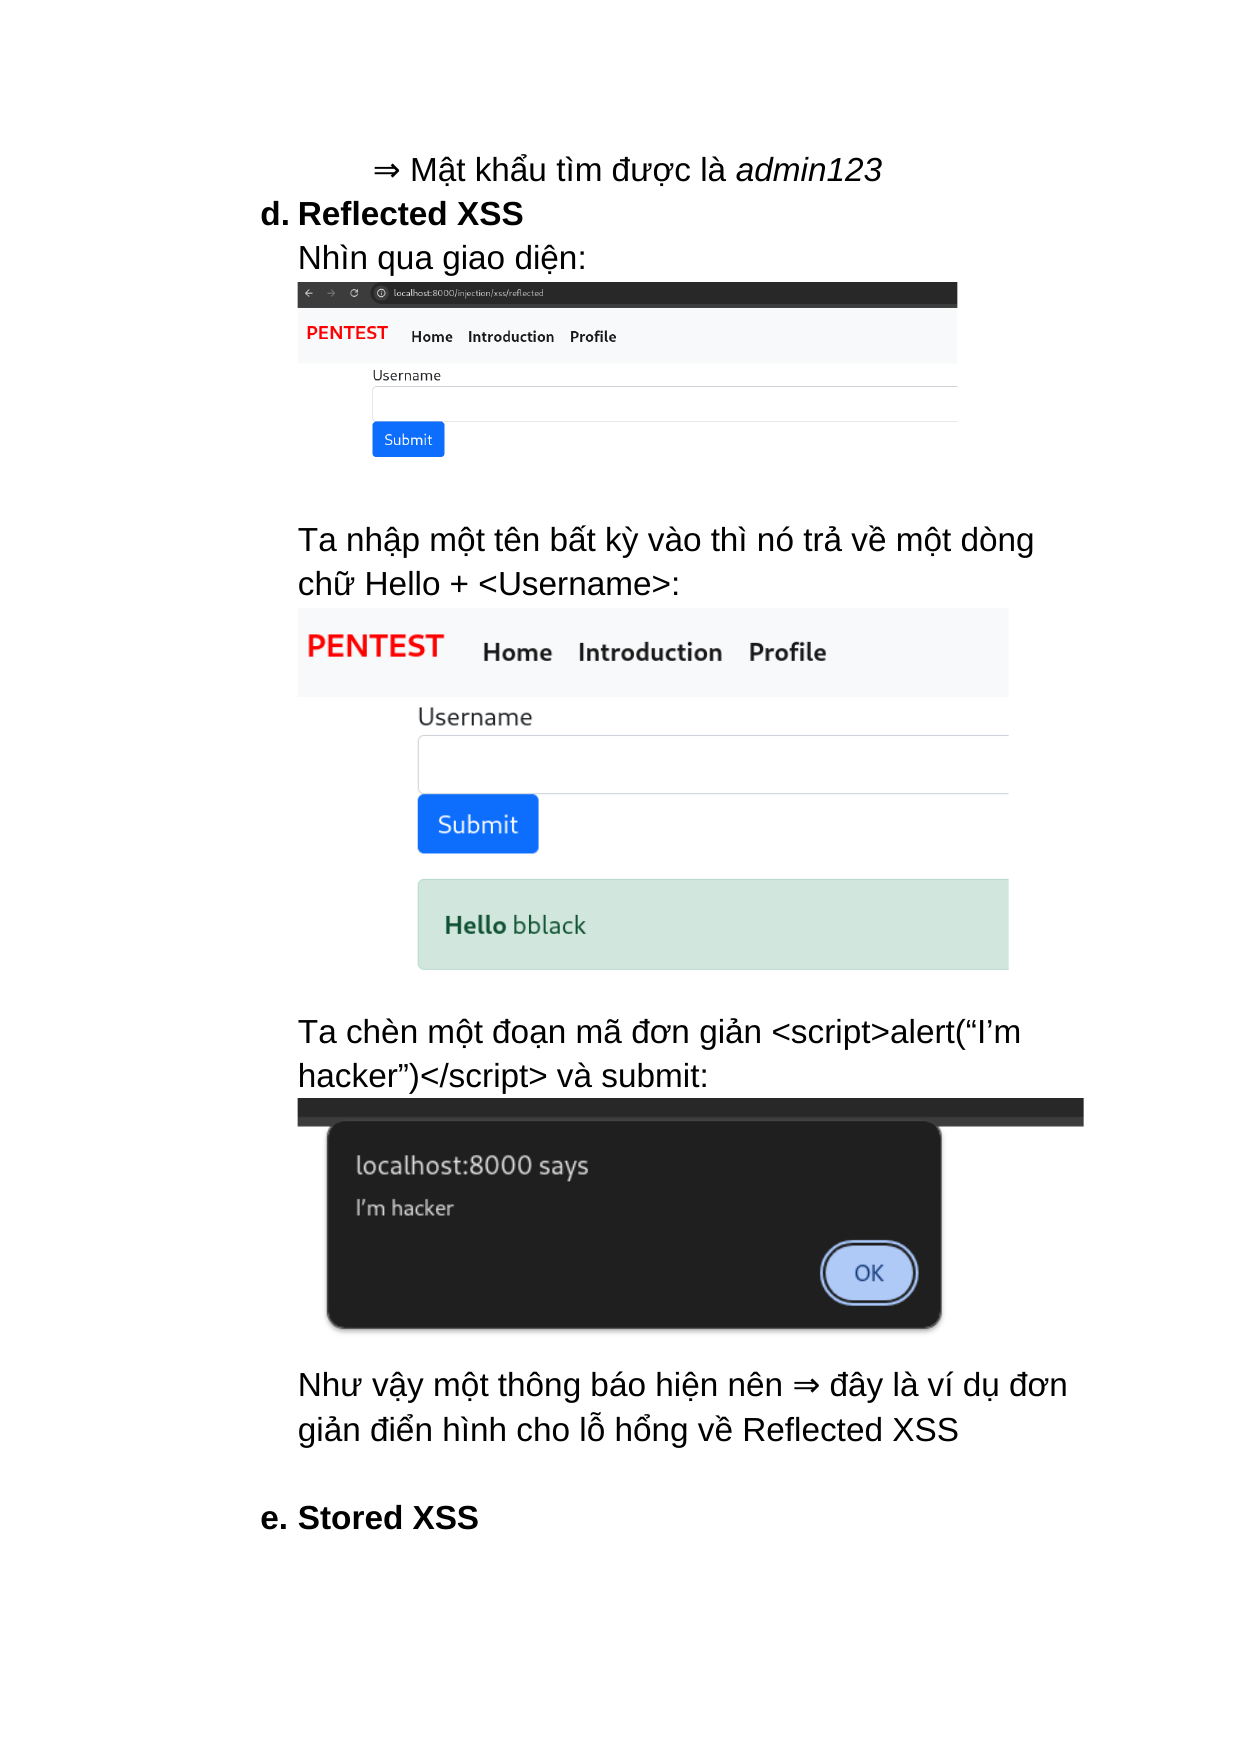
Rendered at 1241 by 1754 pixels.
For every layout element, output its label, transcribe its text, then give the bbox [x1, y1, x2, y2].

list Reflected XSS [260, 194, 1090, 233]
picture [297, 608, 1009, 1008]
text Ta nhập một tên bất kỳ vào thì nó trả về một dòng chữ Hello + <Username>: [298, 520, 1090, 603]
picture [297, 282, 958, 515]
picture [297, 1098, 1084, 1362]
text ⇒ Mật khẩu tìm được là admin123 [373, 150, 1090, 188]
text Nhìn qua giao diện: [148, 238, 1090, 277]
list Stored XSS [260, 1498, 1090, 1536]
text Như vậy một thông báo hiện nên ⇒ đây là ví dụ đơn giản điển hình cho lỗ hổng về Reflected XSS [298, 1365, 1090, 1448]
